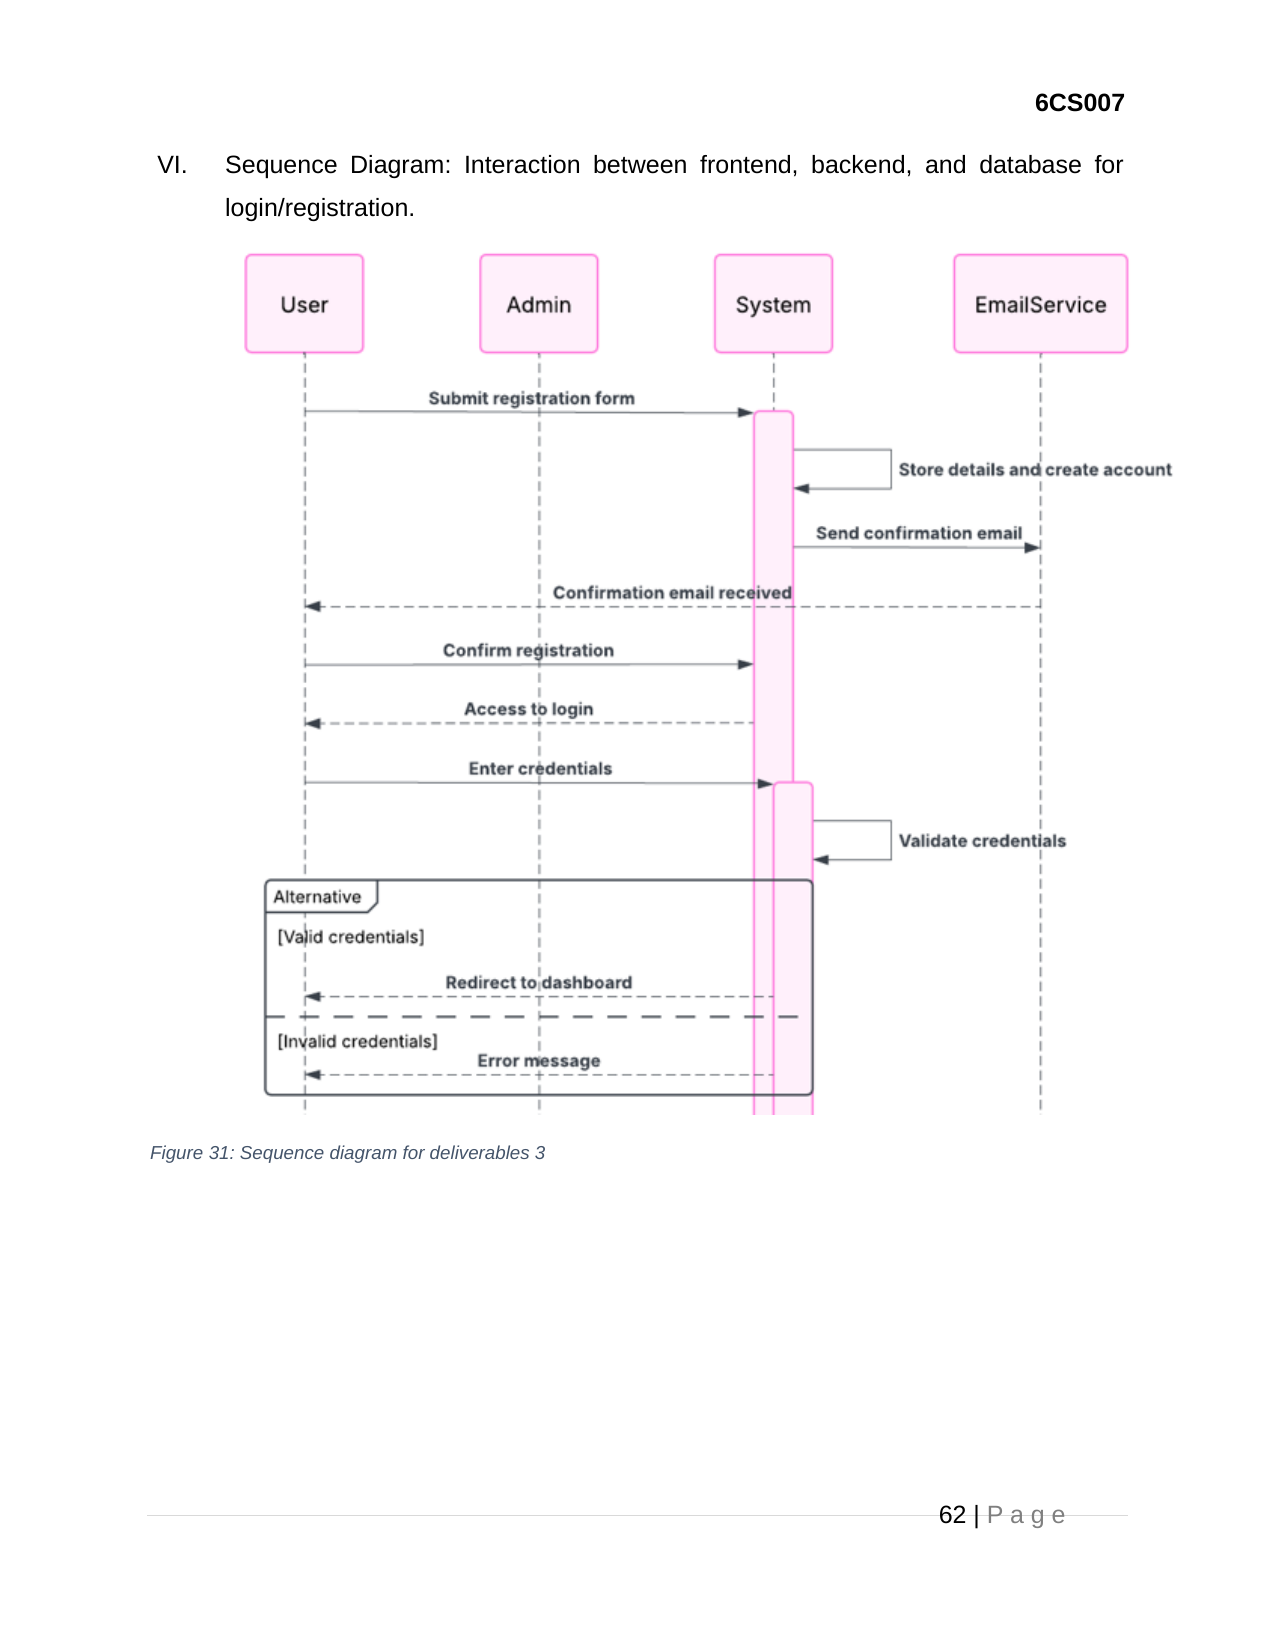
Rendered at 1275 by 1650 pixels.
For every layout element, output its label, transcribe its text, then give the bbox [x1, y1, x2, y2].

text Figure : Sequence diagram for deliverables 3 [150, 1142, 1125, 1163]
picture [225, 236, 1200, 1115]
list Sequence Diagram: Interaction between frontend, backend, and database for login/registration. [187, 150, 1125, 222]
